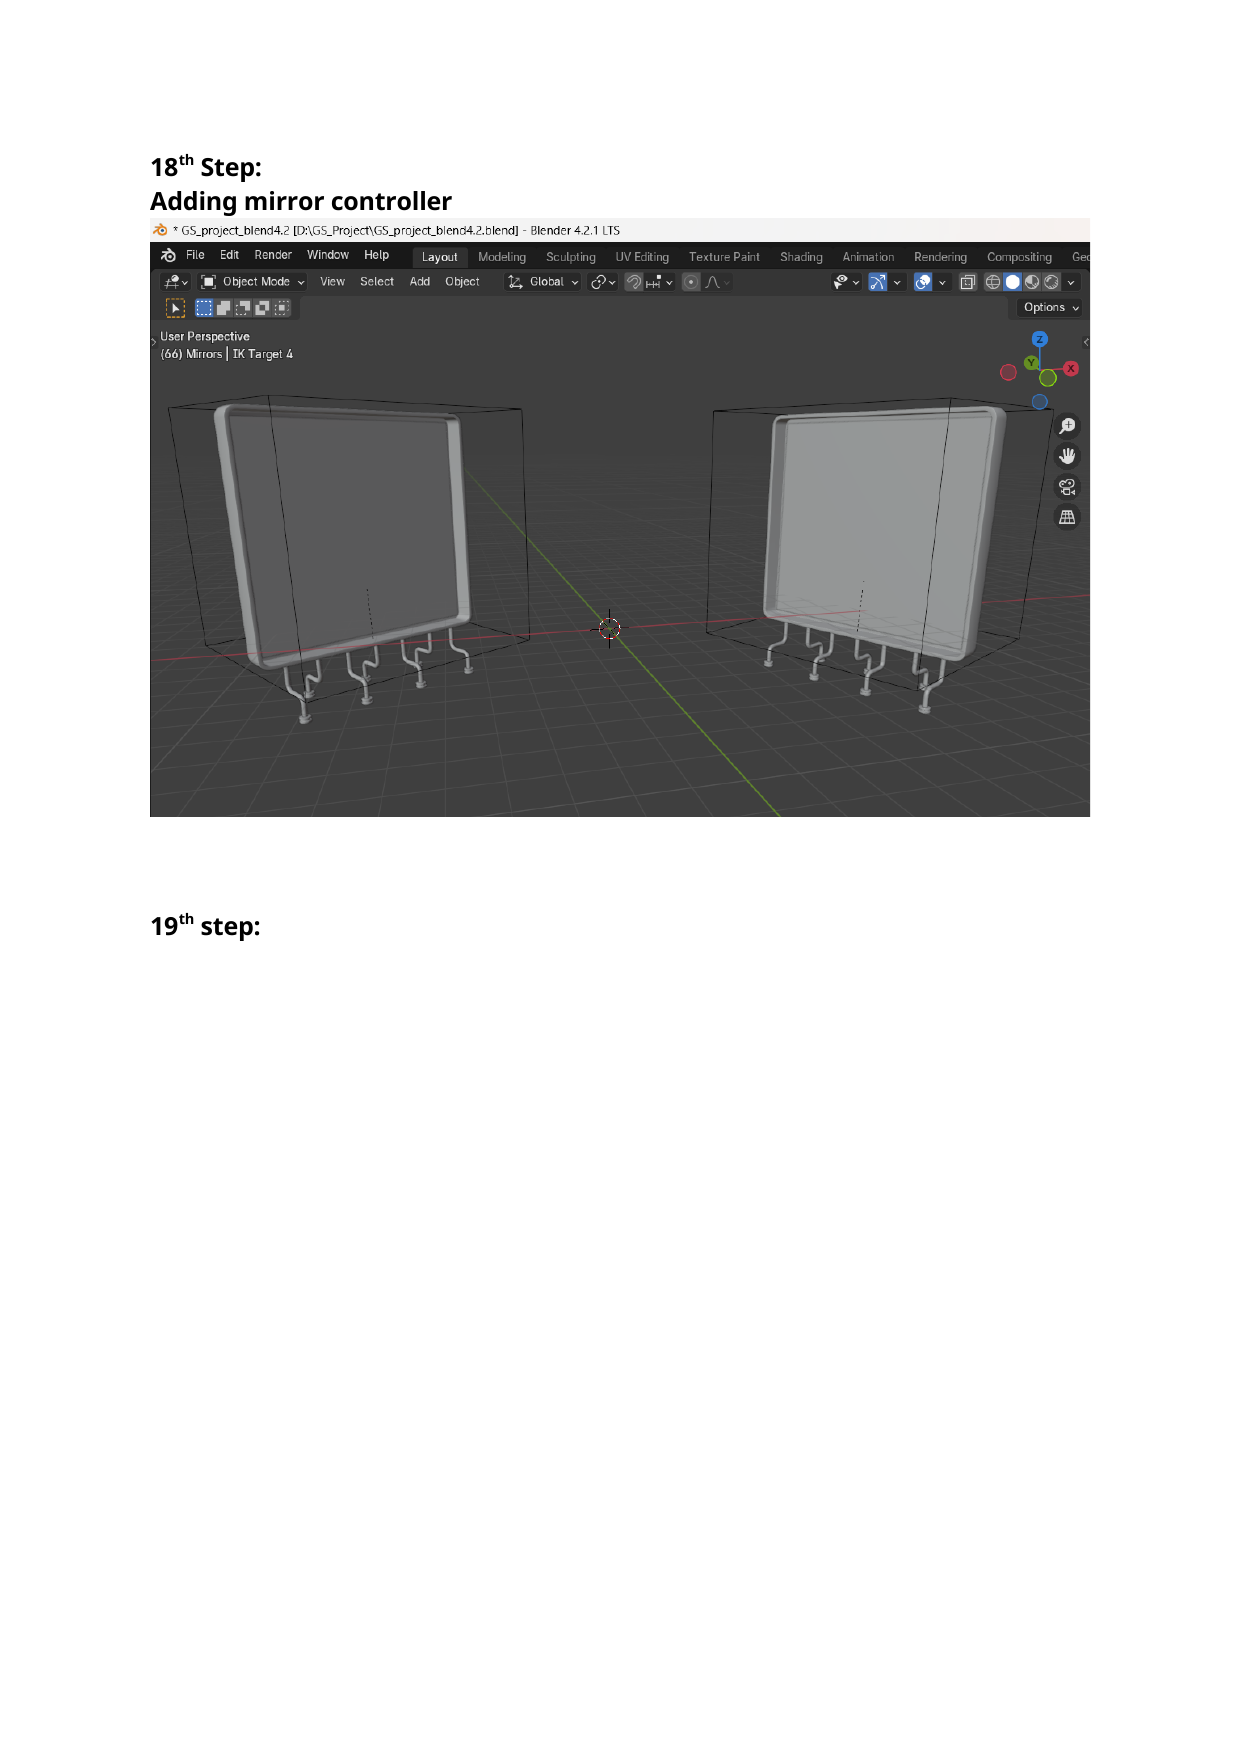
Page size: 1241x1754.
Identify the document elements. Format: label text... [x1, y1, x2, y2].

text 18th Step: Adding mirror controller [150, 150, 1090, 218]
picture [150, 218, 1091, 817]
text 19th step: [150, 908, 1090, 943]
